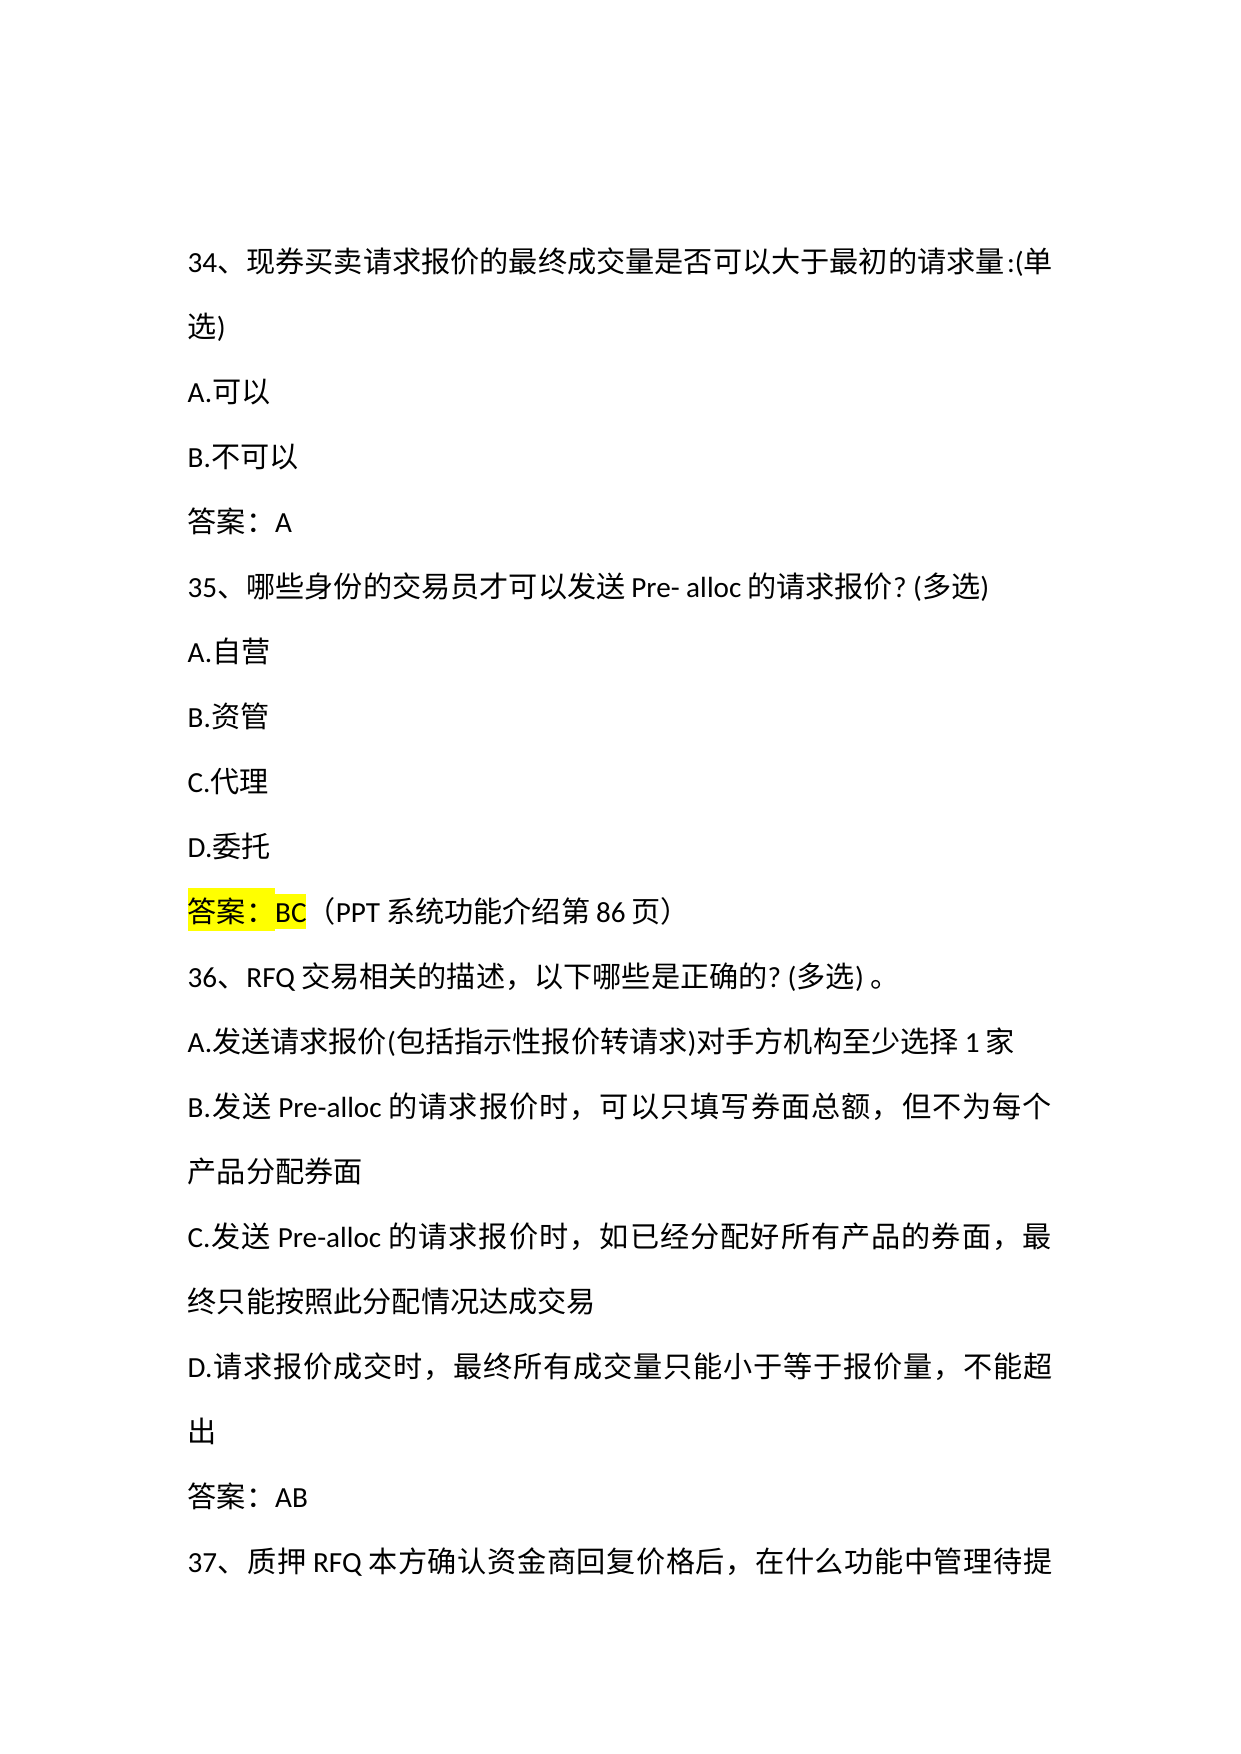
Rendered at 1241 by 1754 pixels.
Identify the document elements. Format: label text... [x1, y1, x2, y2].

text 35、哪些身份的交易员才可以发送Pre- alloc的请求报价? (多选) [187, 552, 1053, 617]
text A.发送请求报价(包括指示性报价转请求)对手方机构至少选择1家 [187, 1007, 1053, 1072]
text 答案：BC（PPT系统功能介绍第86页） [187, 877, 1053, 942]
text 34、现券买卖请求报价的最终成交量是否可以大于最初的请求量:(单选) [187, 227, 1053, 357]
text D.请求报价成交时，最终所有成交量只能小于等于报价量，不能超出 [187, 1332, 1053, 1462]
text B.不可以 [187, 422, 1053, 487]
text D.委托 [187, 812, 1053, 877]
text 36、RFQ交易相关的描述，以下哪些是正确的? (多选) 。 [187, 942, 1053, 1007]
text 答案：AB [187, 1462, 1053, 1527]
text B.发送Pre-alloc的请求报价时，可以只填写券面总额，但不为每个产品分配券面 [187, 1072, 1053, 1202]
text A.可以 [187, 357, 1053, 422]
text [187, 1527, 1053, 1592]
text C.发送Pre-alloc的请求报价时，如已经分配好所有产品的券面，最终只能按照此分配情况达成交易 [187, 1202, 1053, 1332]
text C.代理 [187, 747, 1053, 812]
text A.自营 [187, 617, 1053, 682]
text 答案：A [187, 487, 1053, 552]
text B.资管 [187, 682, 1053, 747]
